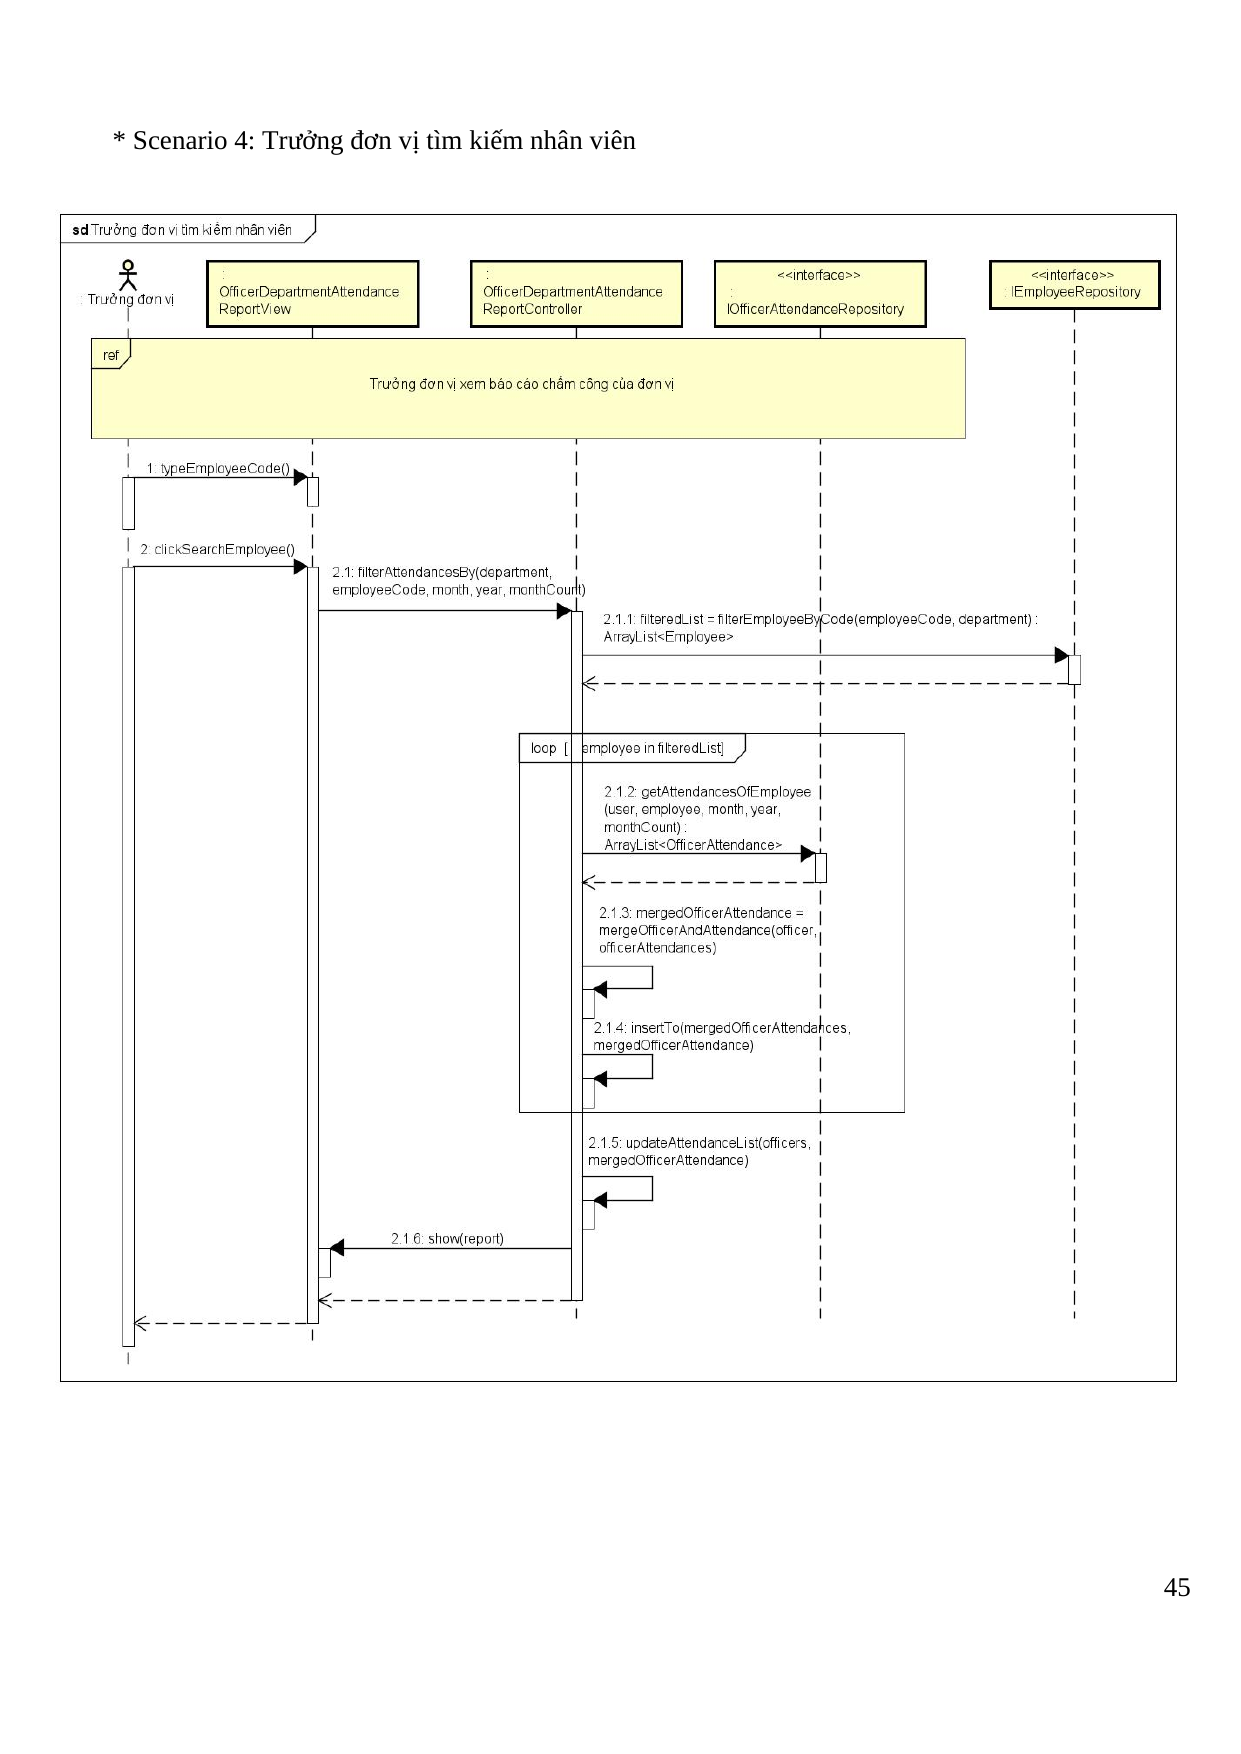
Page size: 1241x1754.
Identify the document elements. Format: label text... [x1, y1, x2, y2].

text * Scenario 4: Trưởng đơn vị tìm kiếm nhân viên [112, 124, 1191, 156]
picture [48, 203, 1182, 1388]
